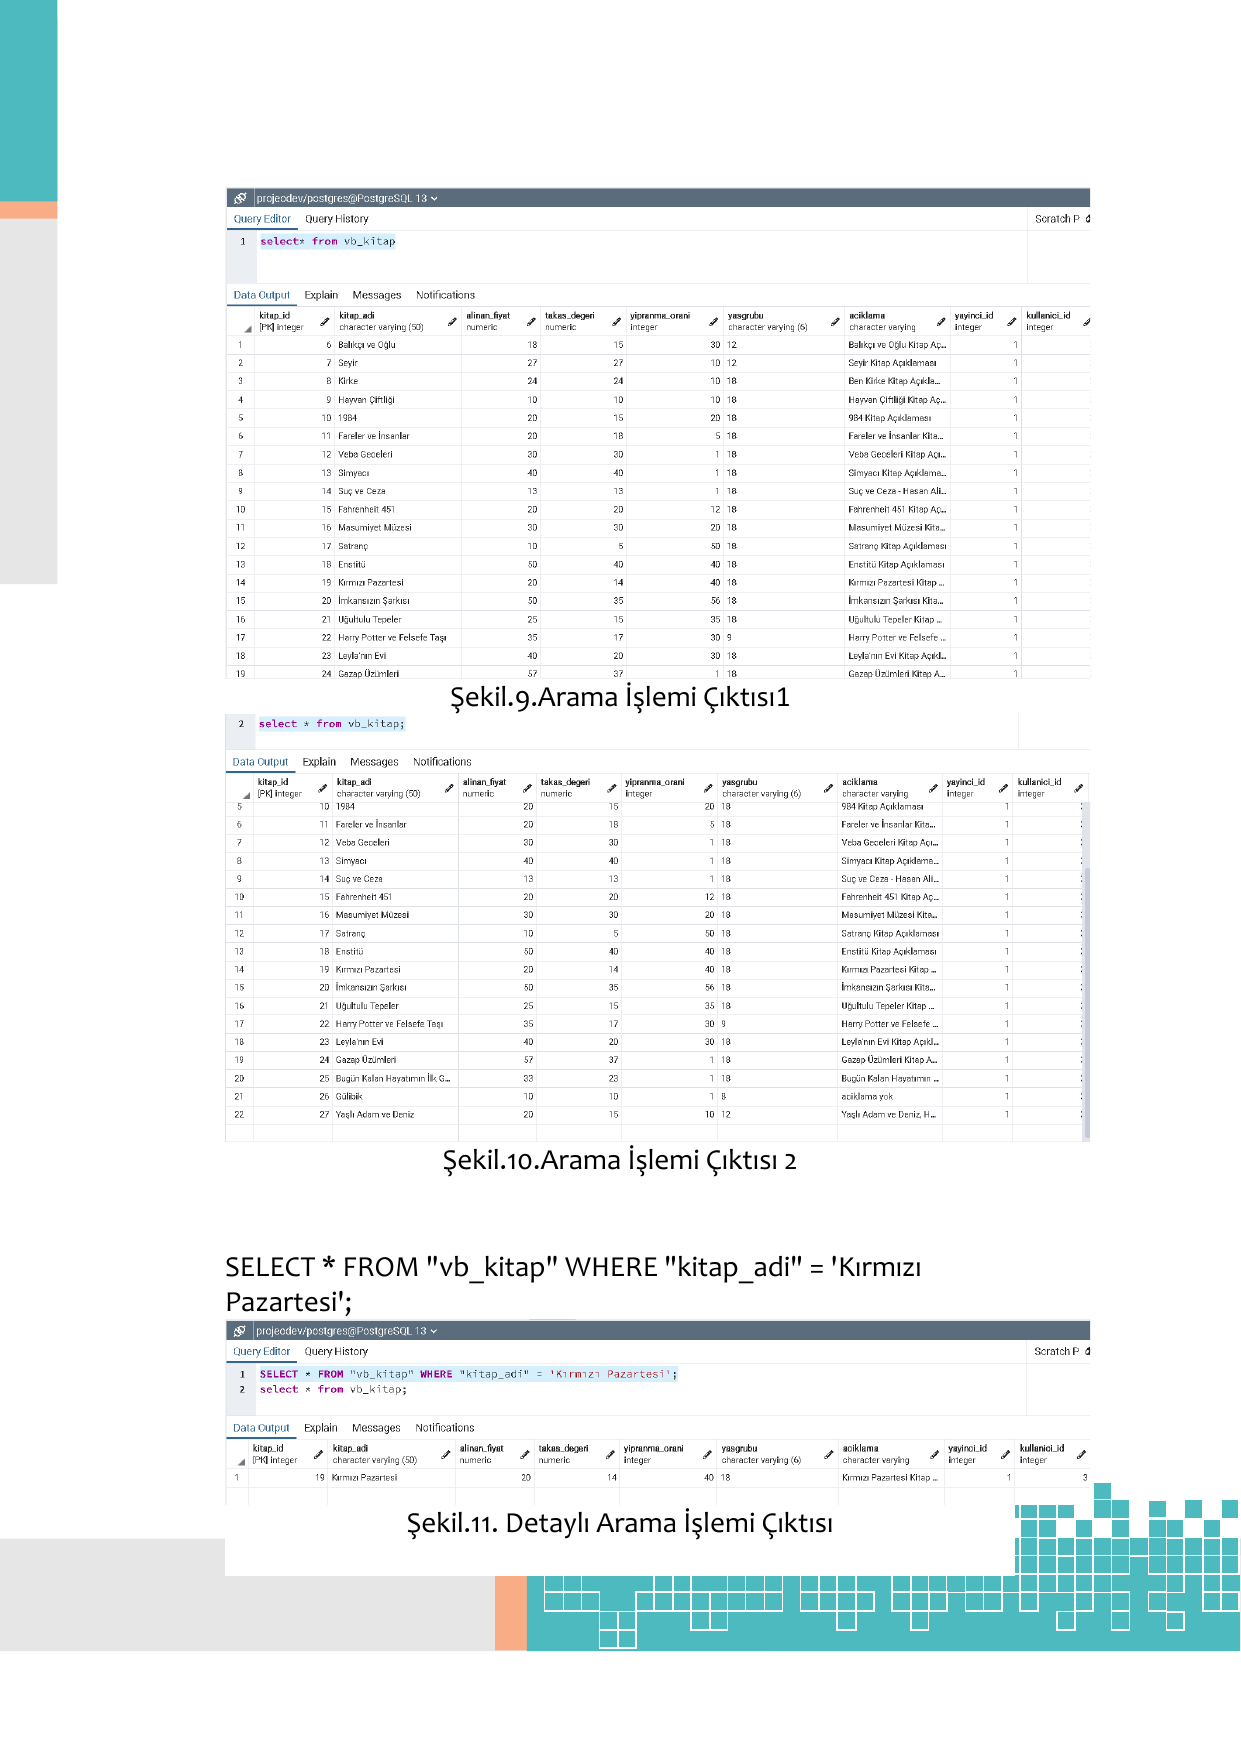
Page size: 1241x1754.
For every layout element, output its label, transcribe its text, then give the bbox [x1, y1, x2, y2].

picture [225, 187, 1091, 679]
picture [225, 1319, 1091, 1505]
list Şekil.9.Arama İşlemi Çıktısı1 [225, 679, 1015, 714]
picture [225, 714, 1091, 1142]
list SELECT * FROM "vb_kitap" WHERE "kitap_adi" = 'Kırmızı Pazartesi'; [225, 1248, 1015, 1319]
list Şekil.11. Detaylı Arama İşlemi Çıktısı [225, 1505, 1015, 1541]
list Şekil.10.Arama İşlemi Çıktısı 2 [225, 1142, 1015, 1177]
